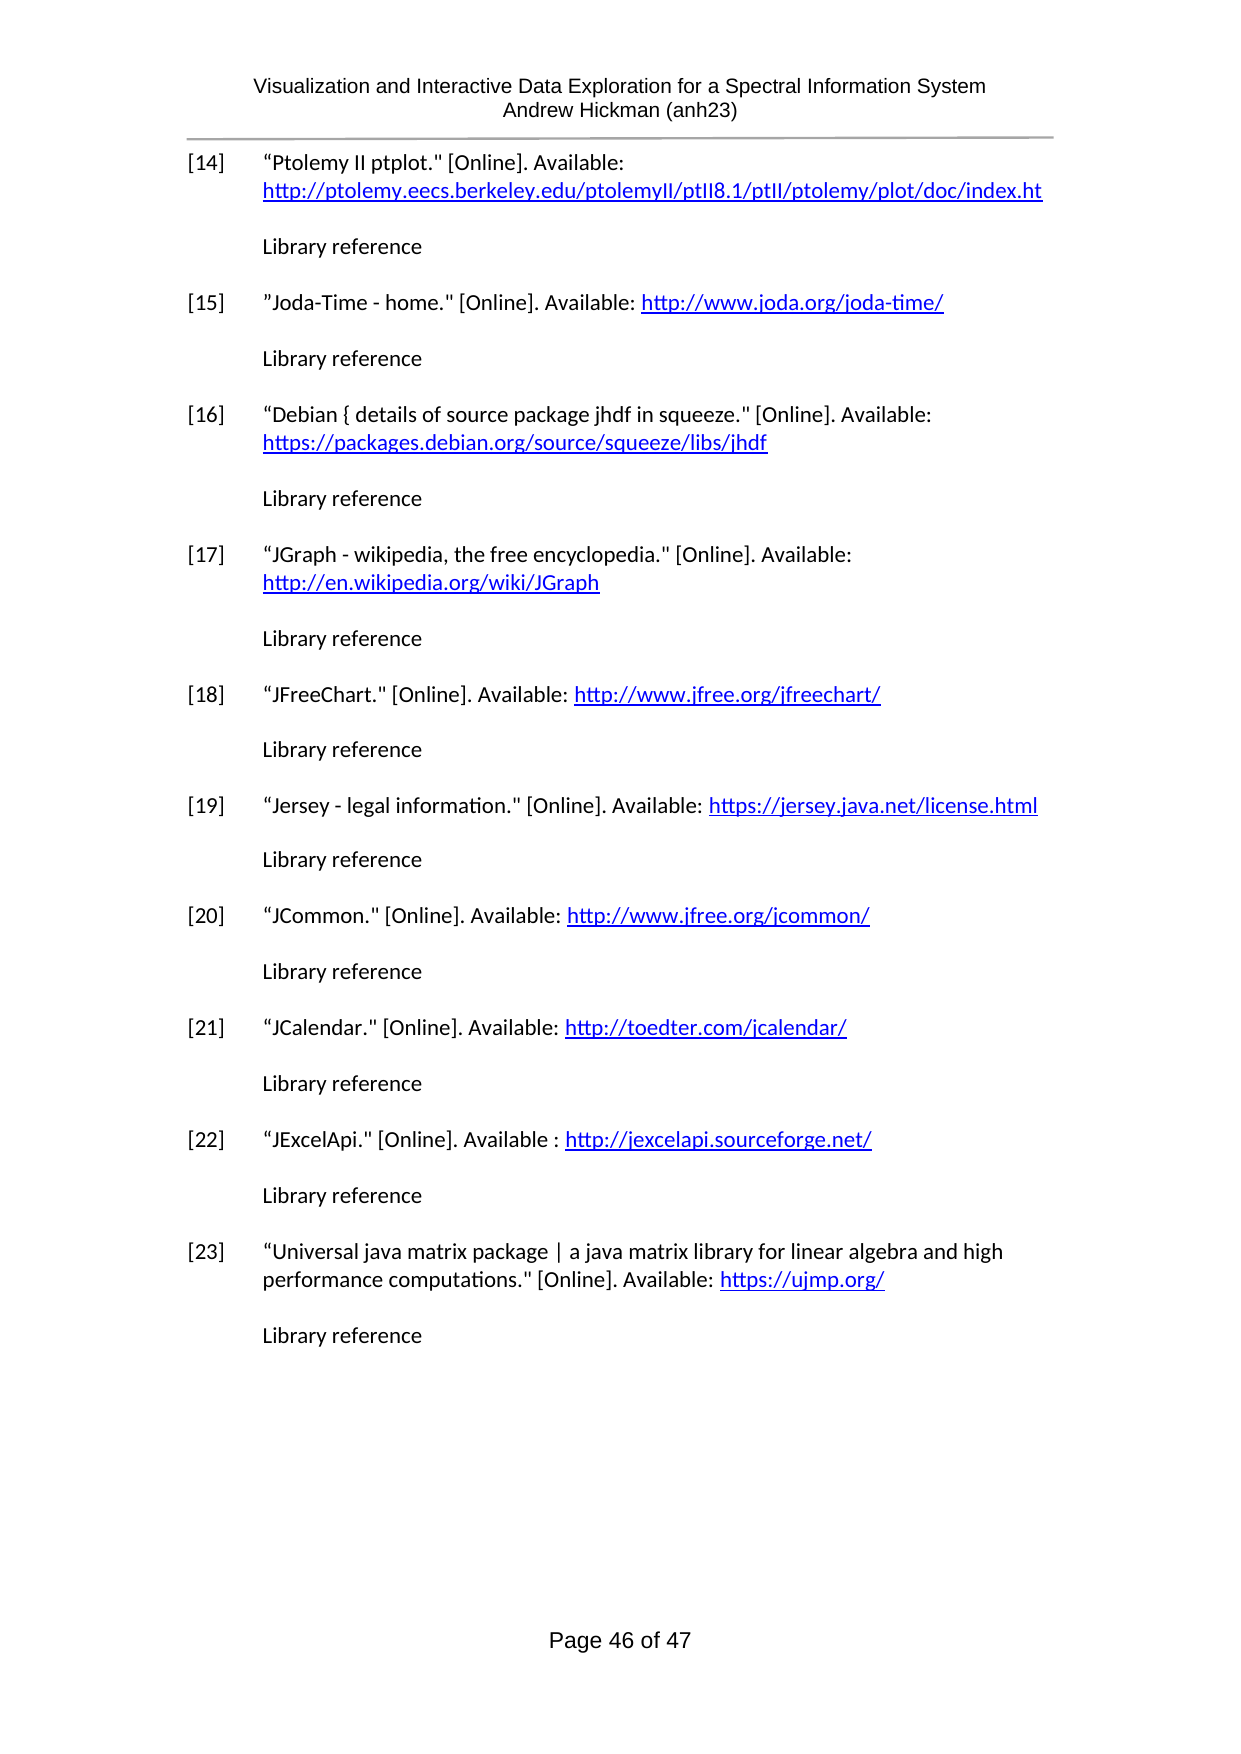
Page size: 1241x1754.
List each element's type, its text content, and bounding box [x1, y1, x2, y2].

text [14] “Ptolemy II ptplot." [Online]. Available: [187, 148, 1053, 176]
text [17] “JGraph - wikipedia, the free encyclopedia." [Online]. Available: [187, 540, 1053, 568]
text [20] “JCommon." [Online]. Available: http://www.jfree.org/jcommon/ [187, 901, 1053, 929]
text Library reference [187, 344, 1053, 372]
text Library reference [187, 1069, 1053, 1097]
text performance computations." [Online]. Available: https://ujmp.org/ [187, 1266, 1053, 1293]
text Library reference [187, 735, 1053, 763]
text http://ptolemy.eecs.berkeley.edu/ptolemyII/ptII8.1/ptII/ptolemy/plot/doc/index.ht [187, 176, 1053, 204]
text Library reference [187, 484, 1053, 512]
text Library reference [187, 1181, 1053, 1209]
text Library reference [187, 1322, 1053, 1349]
text [21] “JCalendar." [Online]. Available: http://toedter.com/jcalendar/ [187, 1013, 1053, 1041]
text Library reference [187, 624, 1053, 652]
text [23] “Universal java matrix package | a java matrix library for linear algebra and high [187, 1237, 1053, 1266]
text Library reference [187, 845, 1053, 873]
text Library reference [187, 232, 1053, 260]
text [18] “JFreeChart." [Online]. Available: http://www.jfree.org/jfreechart/ [187, 680, 1053, 708]
text [19] “Jersey - legal information." [Online]. Available: https://jersey.java.net/license.html [187, 791, 1053, 819]
text Library reference [187, 957, 1053, 985]
text [22] “JExcelApi." [Online]. Available : http://jexcelapi.sourceforge.net/ [187, 1125, 1053, 1153]
text http://en.wikipedia.org/wiki/JGraph [187, 568, 1053, 596]
text https://packages.debian.org/source/squeeze/libs/jhdf [187, 428, 1053, 456]
text [15] ”Joda-Time - home." [Online]. Available: http://www.joda.org/joda-time/ [187, 288, 1053, 316]
text [16] “Debian { details of source package jhdf in squeeze." [Online]. Available: [187, 400, 1053, 428]
